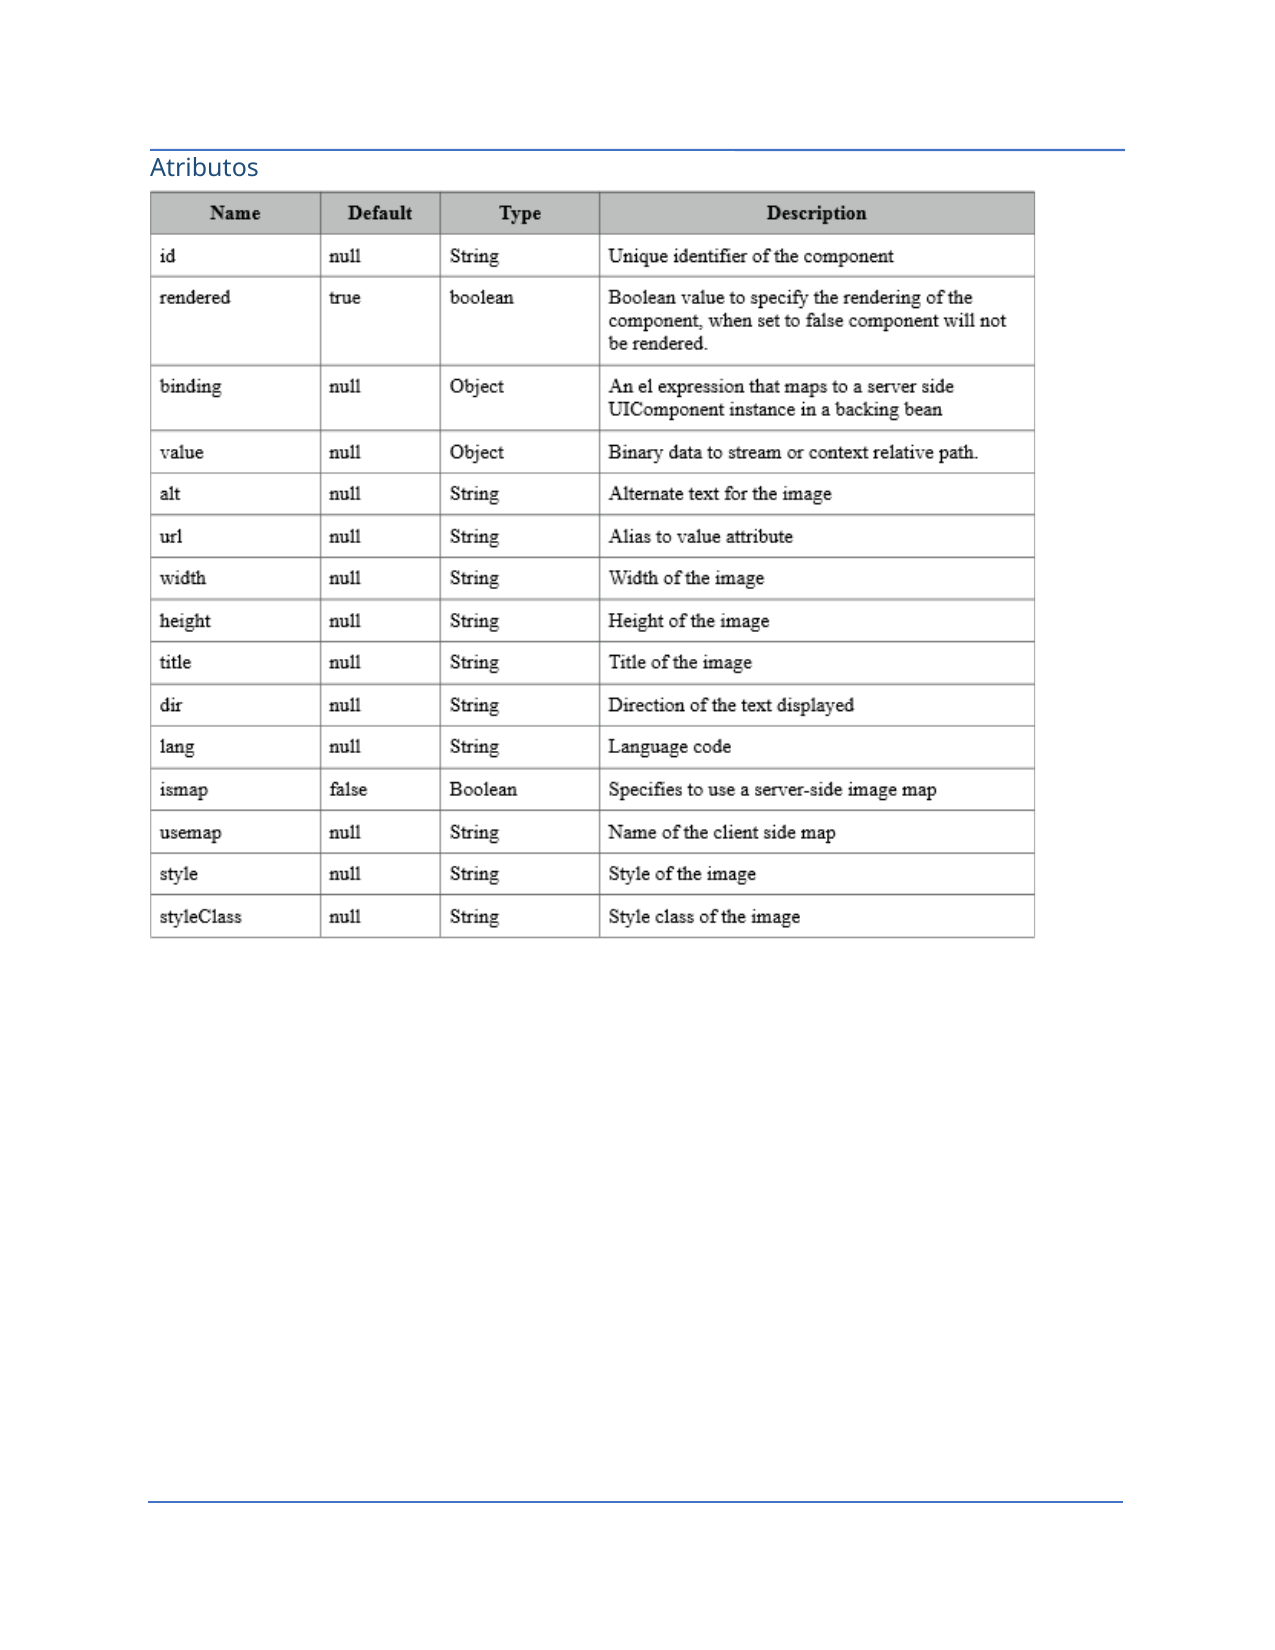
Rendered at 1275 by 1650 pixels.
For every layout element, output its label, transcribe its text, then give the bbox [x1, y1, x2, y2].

subtitle Atributos [150, 150, 1125, 184]
picture [150, 189, 1036, 940]
